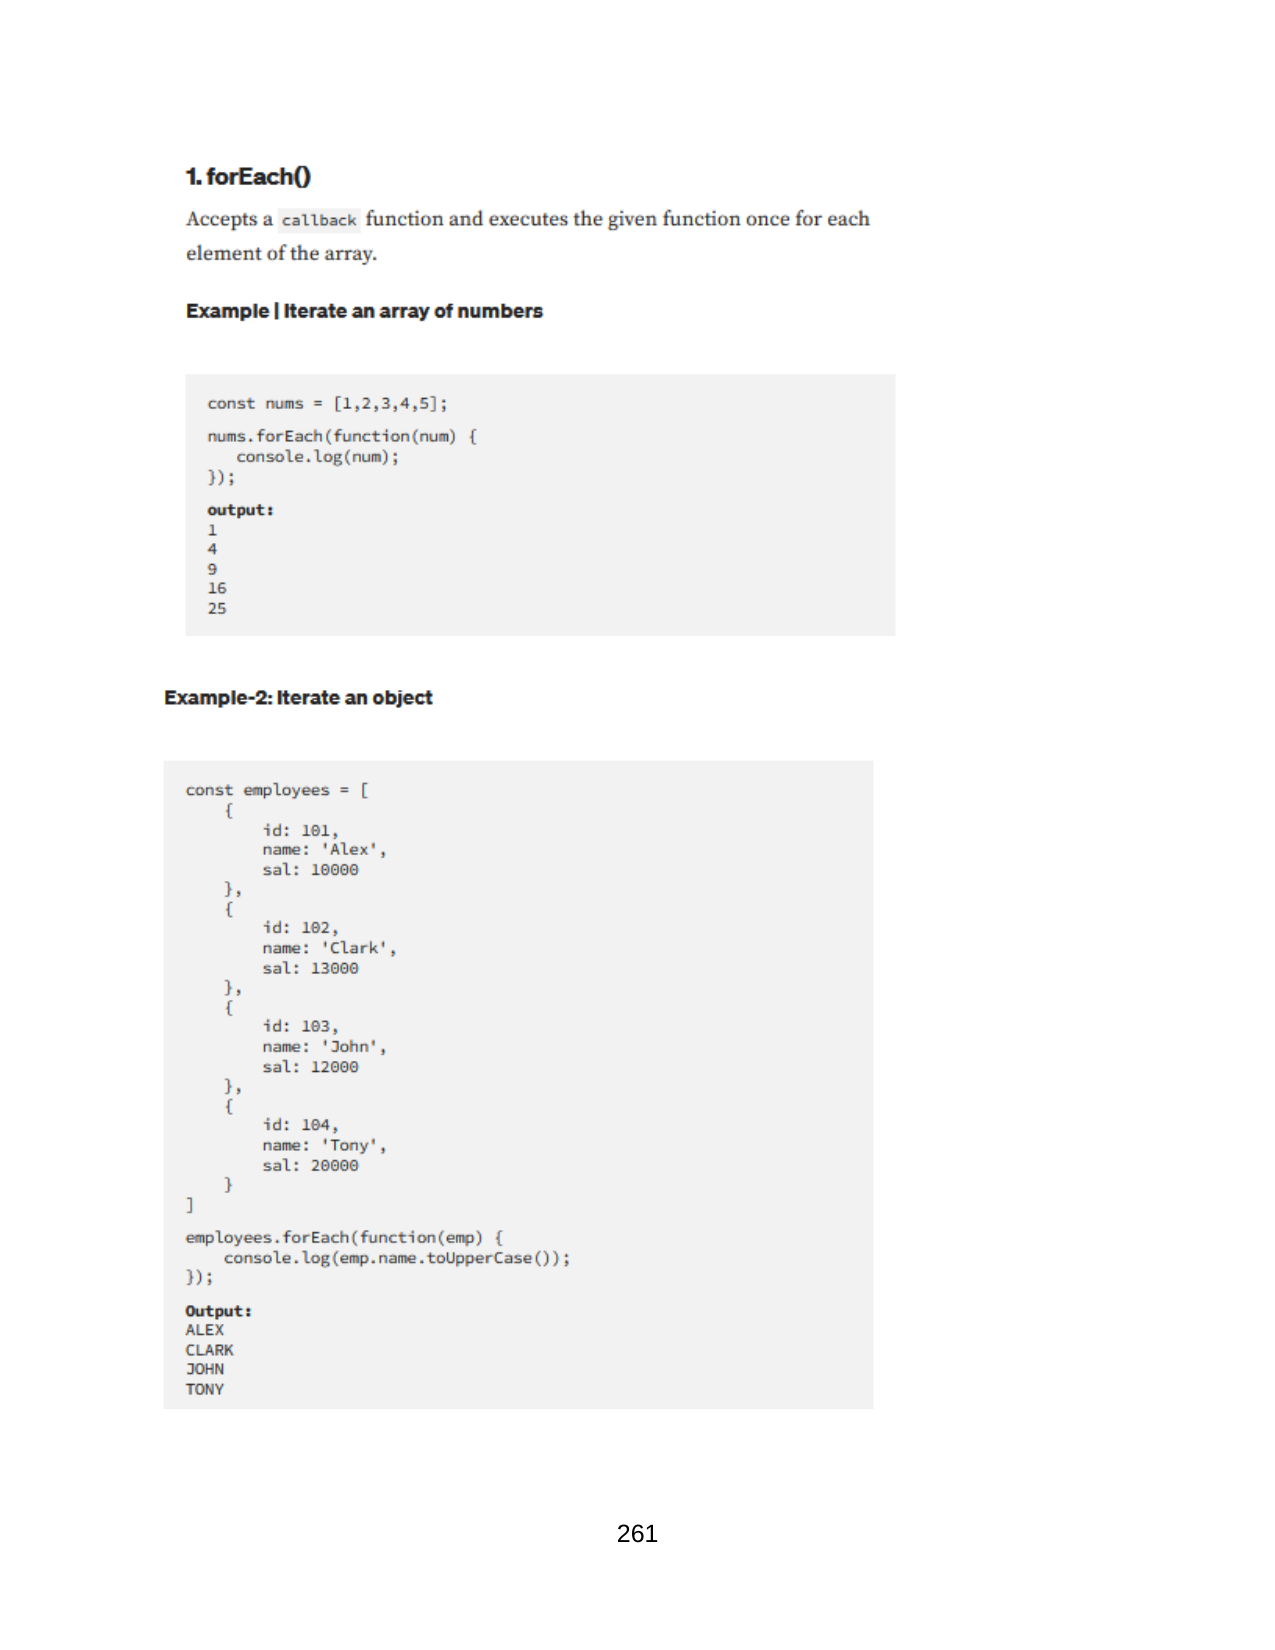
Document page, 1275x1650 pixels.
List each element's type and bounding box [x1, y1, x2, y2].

picture [150, 675, 880, 1409]
picture [150, 150, 902, 636]
